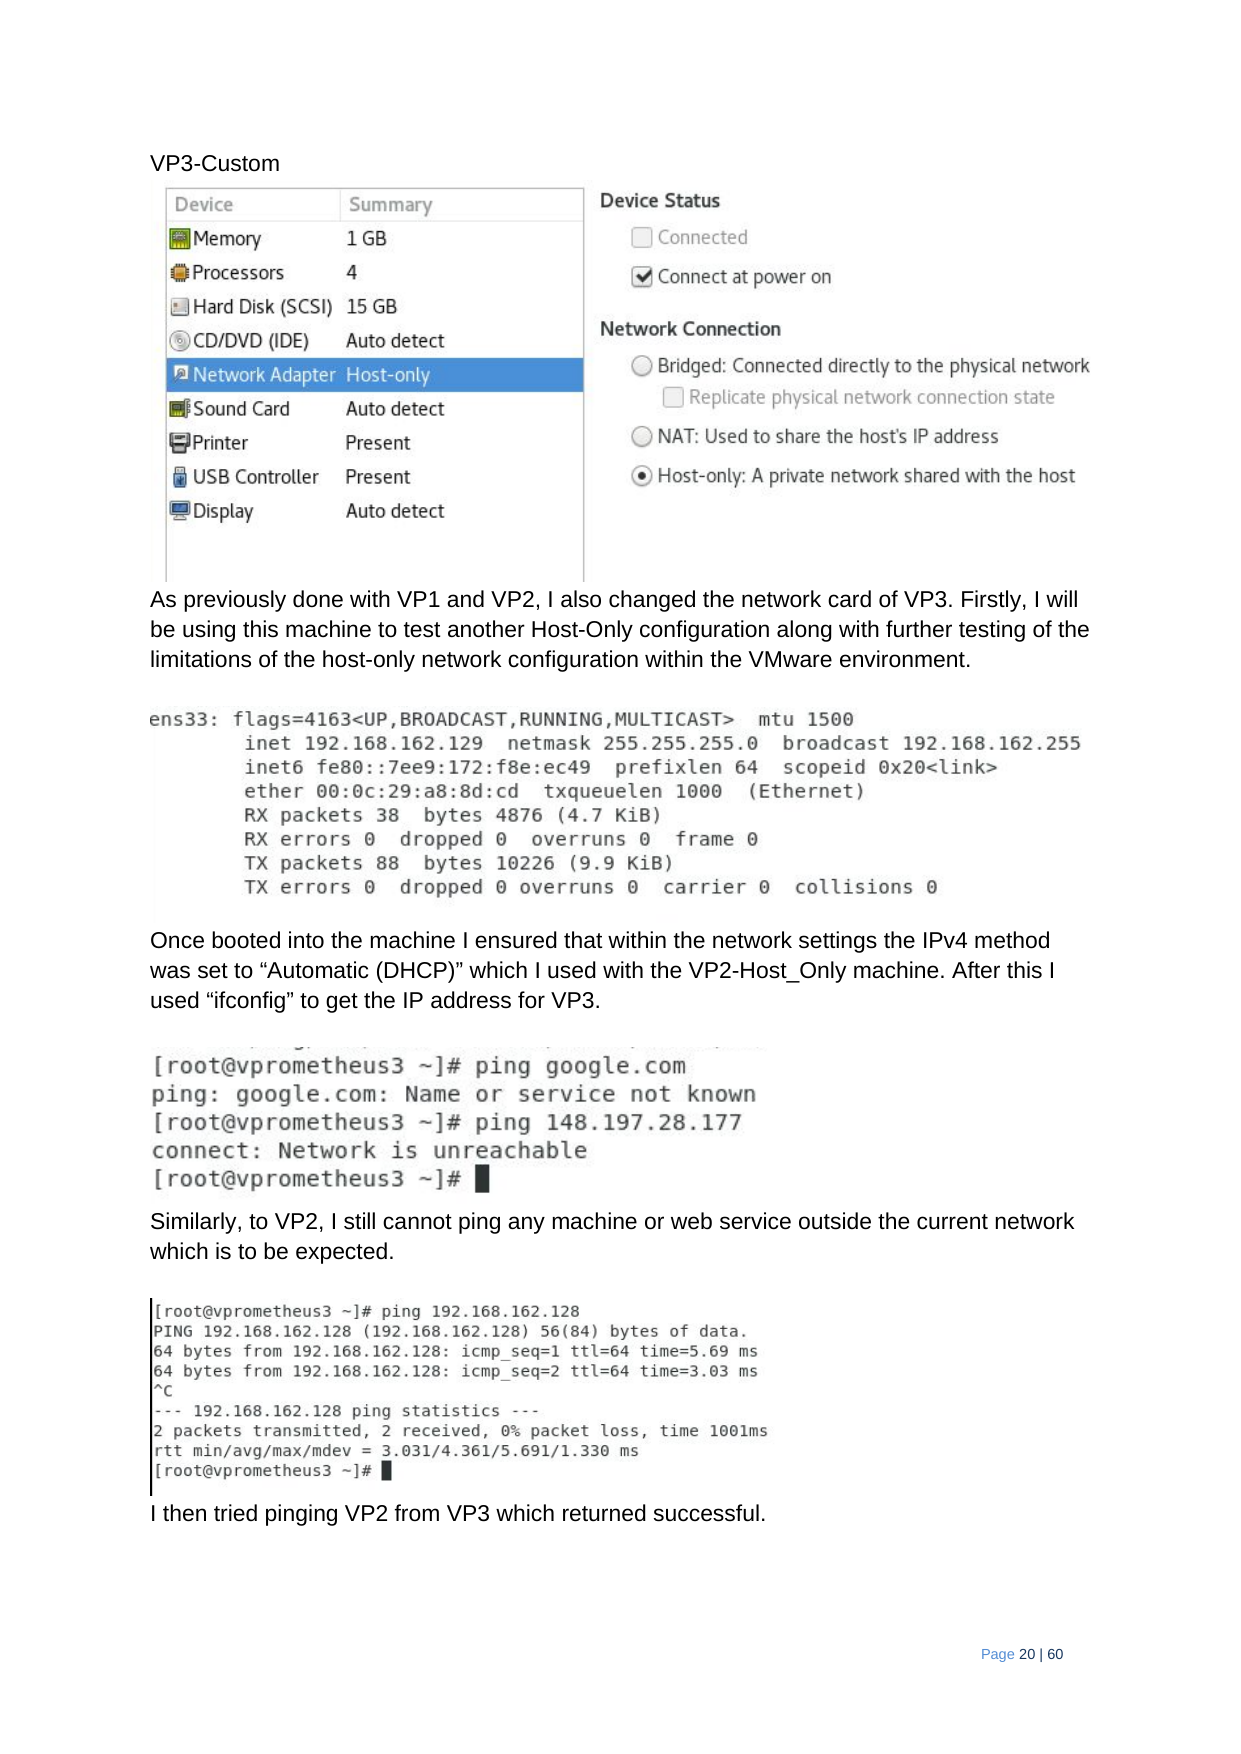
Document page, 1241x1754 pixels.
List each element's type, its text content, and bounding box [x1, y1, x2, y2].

picture [150, 180, 1091, 582]
text Once booted into the machine I ensured that within the network settings the IPv4 method was set to “Automatic (DHCP)” which I used with the VP2-Host_Only machine. After this I used “ifconfig” to get the IP address for VP3. [150, 927, 1090, 1014]
text I then tried pinging VP2 from VP3 which returned successful. [150, 1499, 1090, 1526]
picture [150, 1298, 783, 1496]
picture [150, 706, 1091, 923]
text VP3-Custom [150, 150, 1090, 176]
text As previously done with VP1 and VP2, I also changed the network card of VP3. Firstly, I will be using this machine to test another Host-Only configuration along with further testing of the limitations of the host-only network configuration within the VMware environment. [150, 586, 1090, 672]
text Similarly, to VP2, I still cannot ping any machine or web service outside the current network which is to be expected. [150, 1208, 1090, 1264]
picture [150, 1047, 768, 1204]
